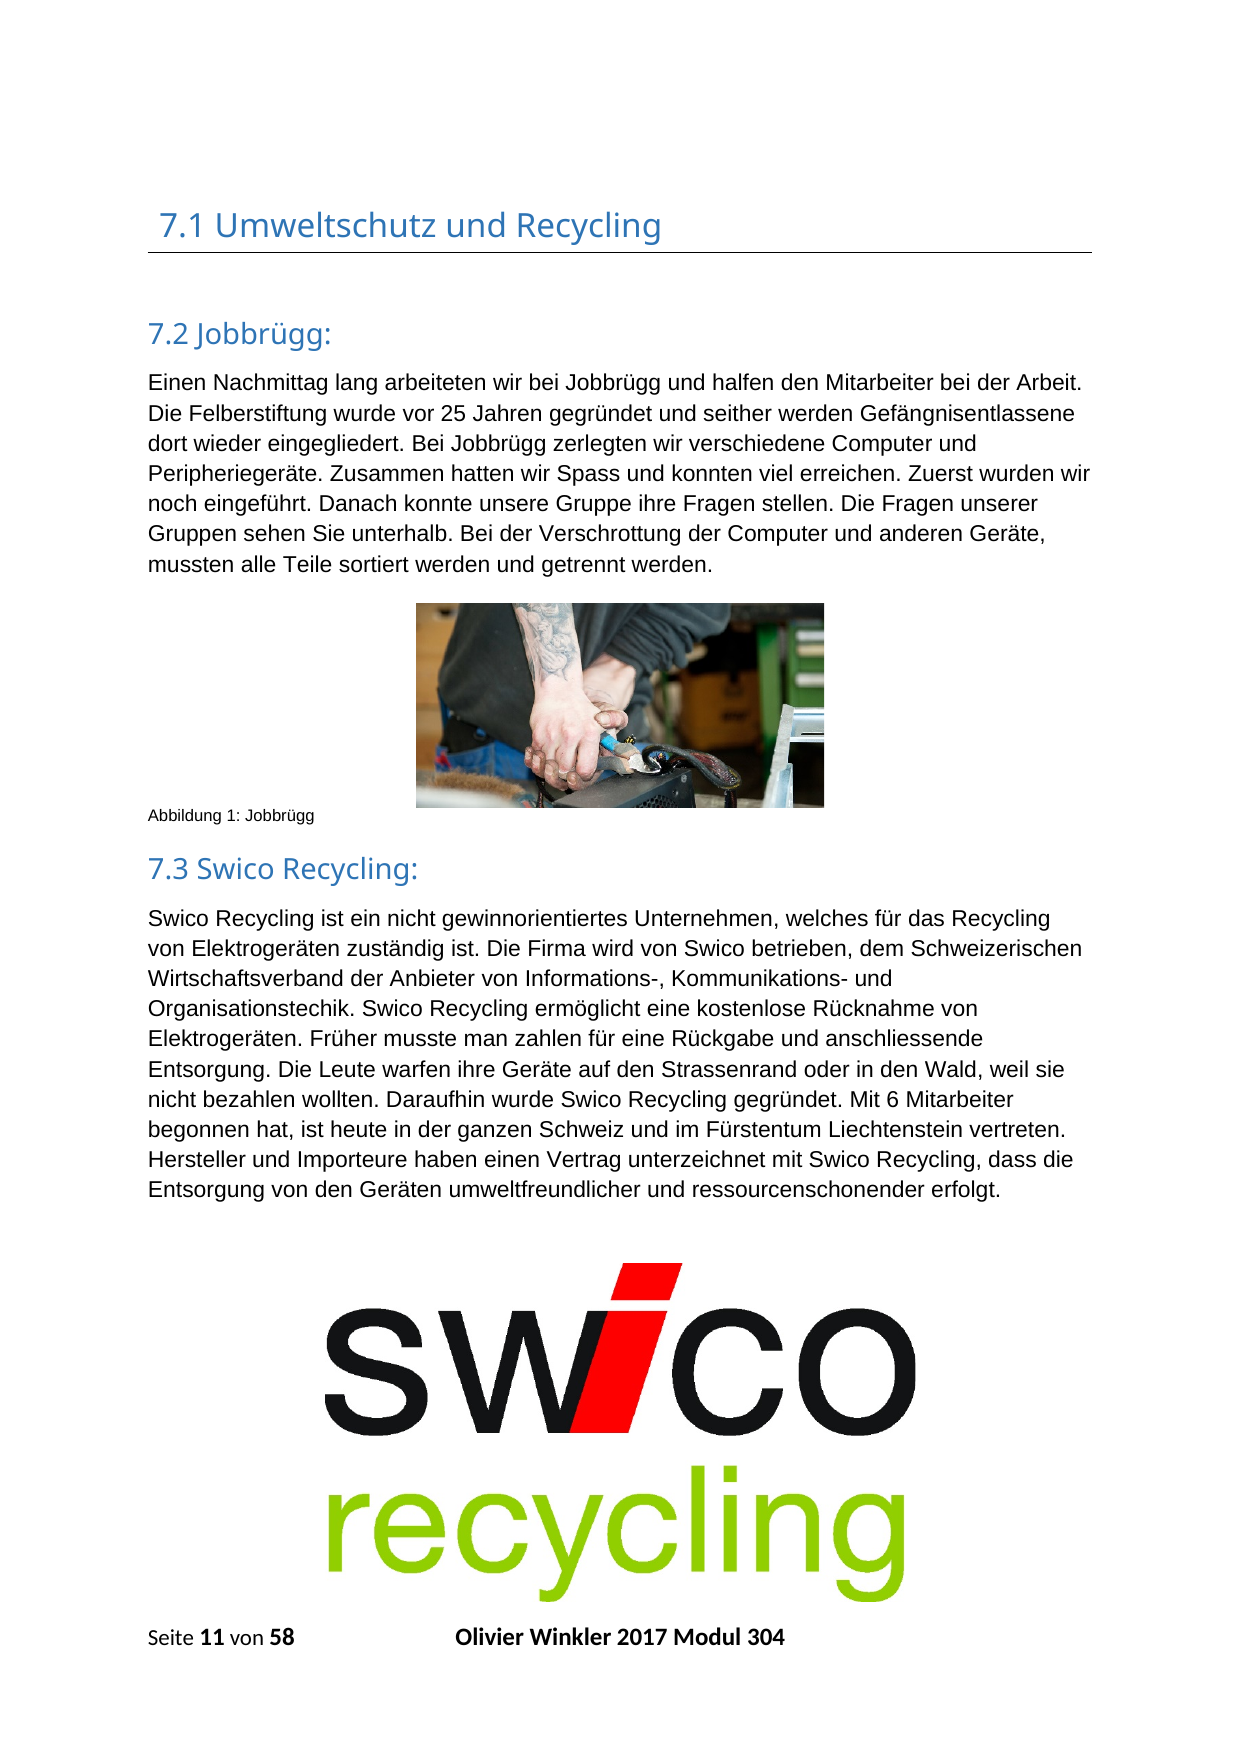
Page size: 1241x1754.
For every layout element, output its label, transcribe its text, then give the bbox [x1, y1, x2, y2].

subtitle 7.2 Jobbrügg: [148, 313, 1093, 353]
table_header 7.1 Umweltschutz und Recycling [148, 198, 1092, 252]
subtitle 7.3 Swico Recycling: [148, 848, 1093, 888]
text Swico Recycling ist ein nicht gewinnorientiertes Unternehmen, welches für das Recycling von Elektrogeräten zuständig ist. Die Firma wird von Swico betrieben, dem Schweizerischen Wirtschaftsverband der Anbieter von Informations-, Kommunikations- und Organisationstechik. Swico Recycling ermöglicht eine kostenlose Rücknahme von Elektrogeräten. Früher musste man zahlen für eine Rückgabe und anschliessende Entsorgung. Die Leute warfen ihre Geräte auf den Strassenrand oder in den Wald, weil sie nicht bezahlen wollten. Daraufhin wurde Swico Recycling gegründet. Mit 6 Mitarbeiter begonnen hat, ist heute in der ganzen Schweiz und im Fürstentum Liechtenstein vertreten. Hersteller und Importeure haben einen Vertrag unterzeichnet mit Swico Recycling, dass die Entsorgung von den Geräten umweltfreundlicher und ressourcenschonender erfolgt. [148, 904, 1093, 1203]
picture [325, 1263, 916, 1602]
text Abbildung 1: Jobbrügg [148, 806, 1093, 825]
text Einen Nachmittag lang arbeiteten wir bei Jobbrügg und halfen den Mitarbeiter bei der Arbeit. Die Felberstiftung wurde vor 25 Jahren gegründet und seither werden Gefängnisentlassene dort wieder eingegliedert. Bei Jobbrügg zerlegten wir verschiedene Computer und Peripheriegeräte. Zusammen hatten wir Spass und konnten viel erreichen. Zuerst wurden wir noch eingeführt. Danach konnte unsere Gruppe ihre Fragen stellen. Die Fragen unserer Gruppen sehen Sie unterhalb. Bei der Verschrottung der Computer und anderen Geräte, mussten alle Teile sortiert werden und getrennt werden. [148, 369, 1093, 577]
picture [416, 603, 825, 806]
